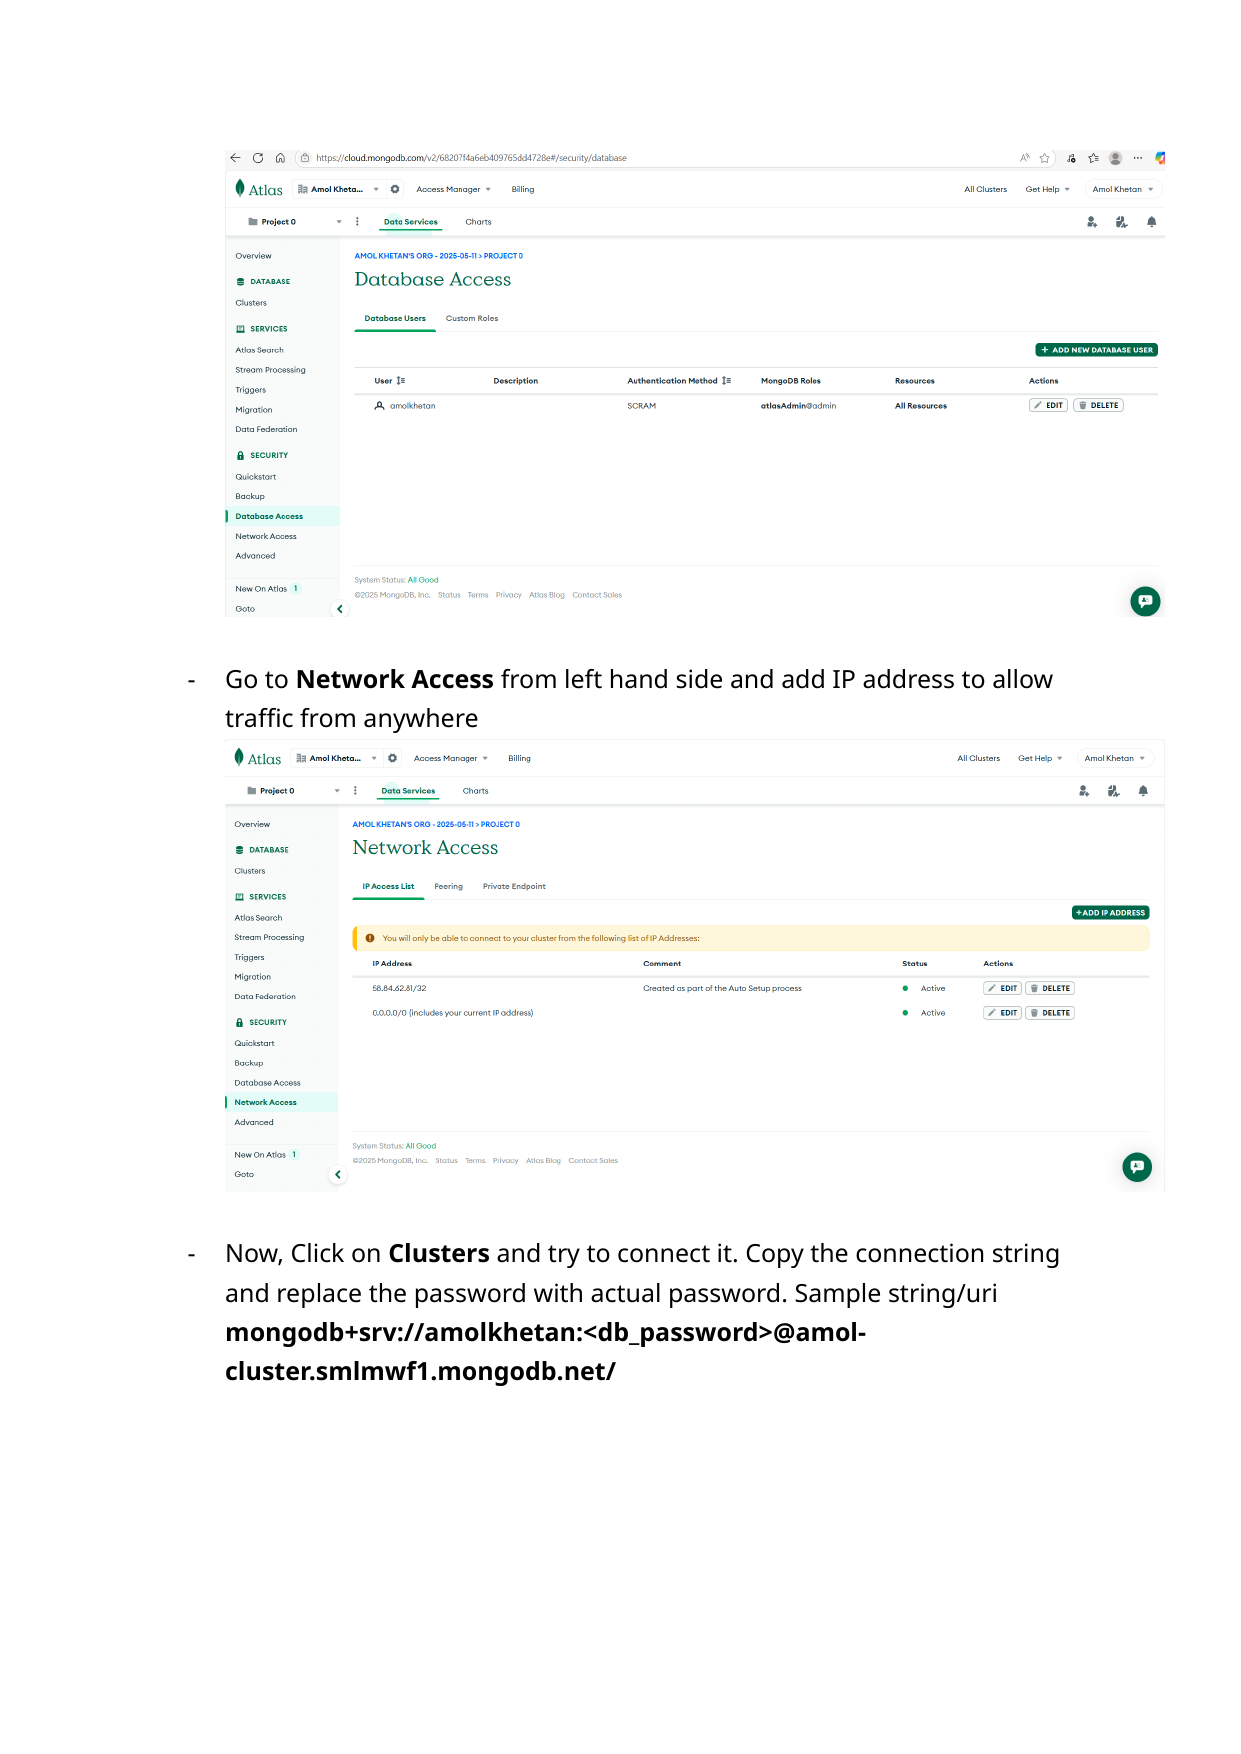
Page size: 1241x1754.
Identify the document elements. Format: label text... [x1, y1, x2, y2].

picture [225, 150, 1166, 617]
picture [225, 739, 1166, 1192]
list Now, Click on Clusters and try to connect it. Copy the connection string and replace the password with actual password. Sample string/uri [187, 1236, 1090, 1309]
list Go to Network Access from left hand side and add IP address to allow traffic from anywhere [187, 661, 1090, 734]
list mongodb+srv://amolkhetan:<db_password>@amol-cluster.smlmwf1.mongodb.net/ [225, 1314, 1090, 1388]
